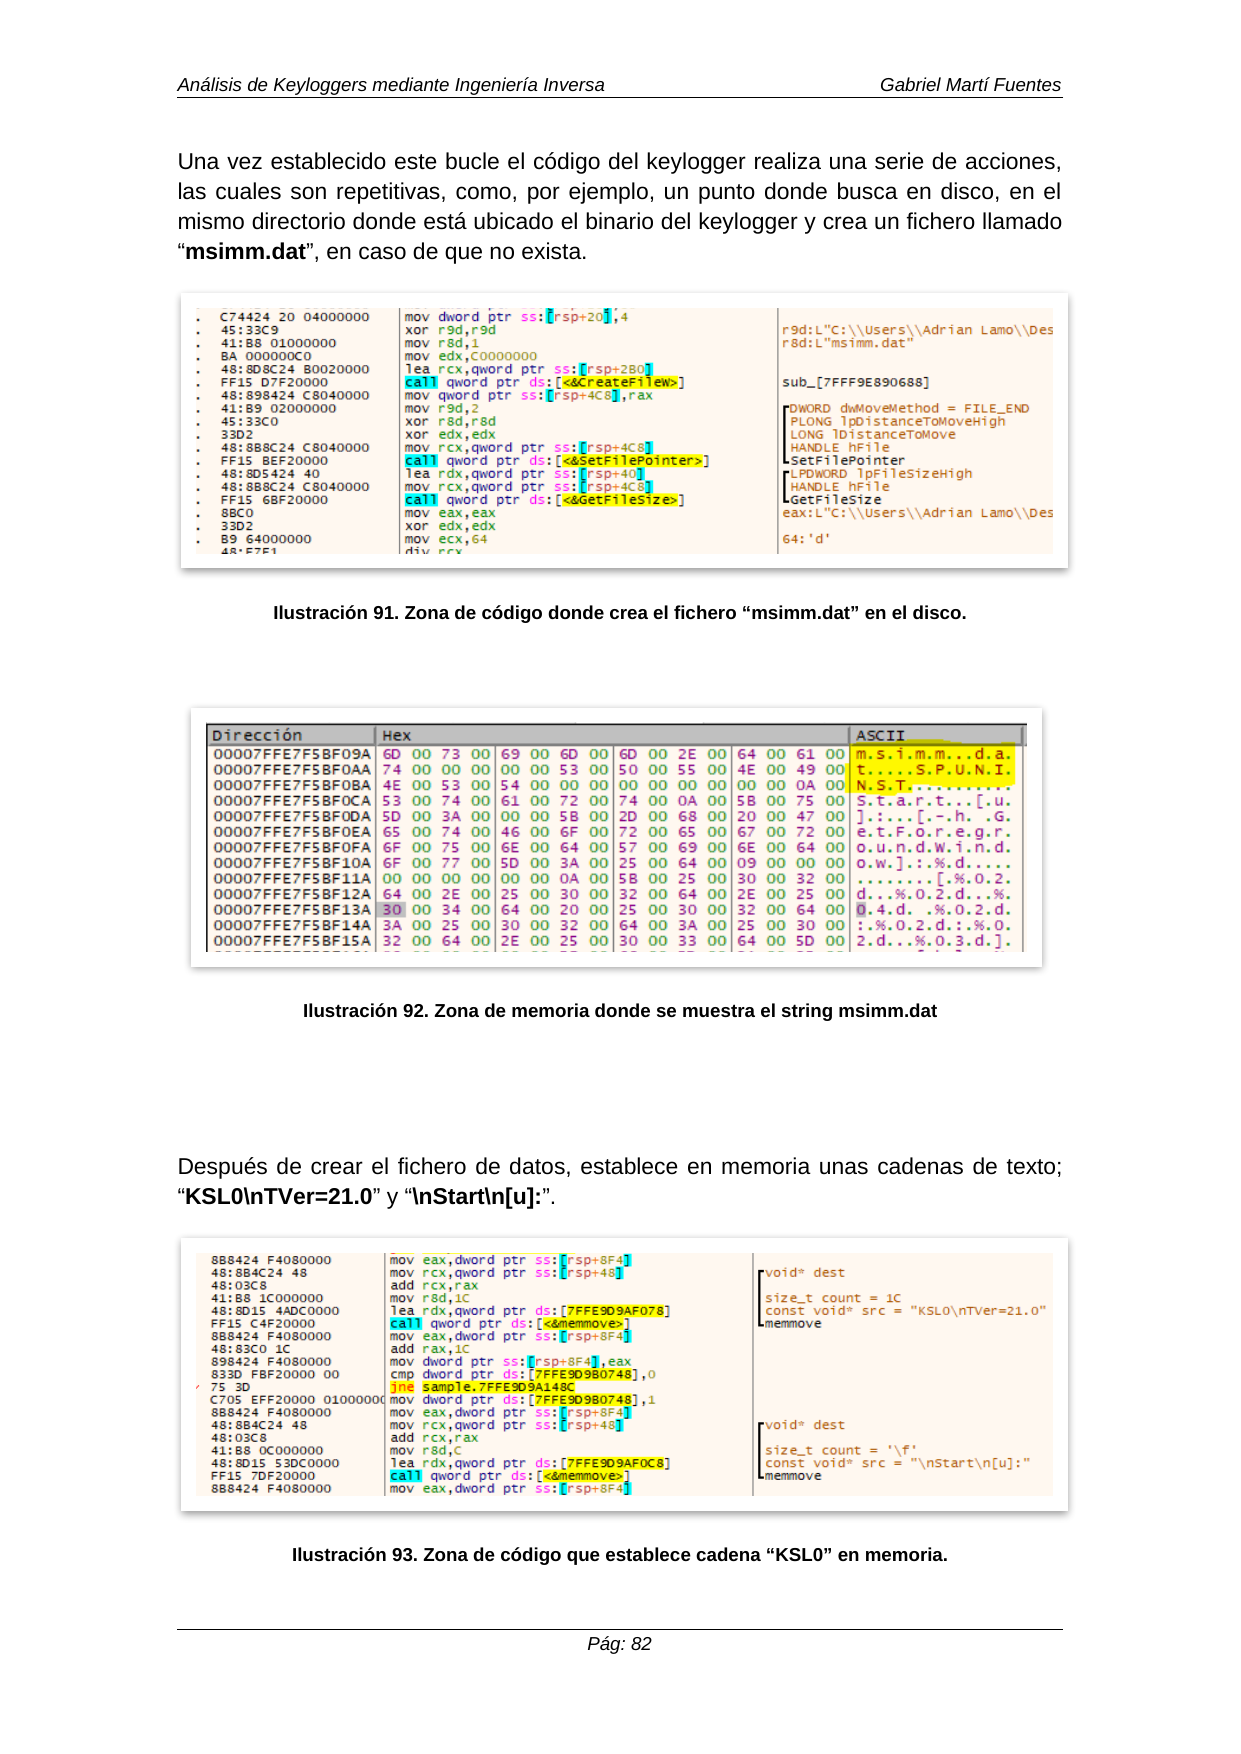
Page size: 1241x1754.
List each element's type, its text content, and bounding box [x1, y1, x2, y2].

picture [196, 308, 1053, 554]
picture [196, 1253, 1053, 1496]
text Una vez establecido este bucle el código del keylogger realiza una serie de acciones, las cuales son repetitivas, como, por ejemplo, un punto donde busca en disco, en el mismo directorio donde está ubicado el binario del keylogger y crea un fichero llamado “msimm.dat”, en caso de que no exista. [177, 148, 1063, 264]
text Ilustración 91. Zona de código donde crea el fichero “msimm.dat” en el disco. [177, 602, 1063, 623]
text Ilustración 93. Zona de código que establece cadena “KSL0” en memoria. [177, 1543, 1063, 1565]
text Ilustración 92. Zona de memoria donde se muestra el string msimm.dat [177, 1000, 1063, 1022]
text Después de crear el fichero de datos, establece en memoria unas cadenas de texto; “KSL0\nTVer=21.0” y “\nStart\n[u]:”. [177, 1153, 1063, 1209]
picture [206, 722, 1027, 952]
